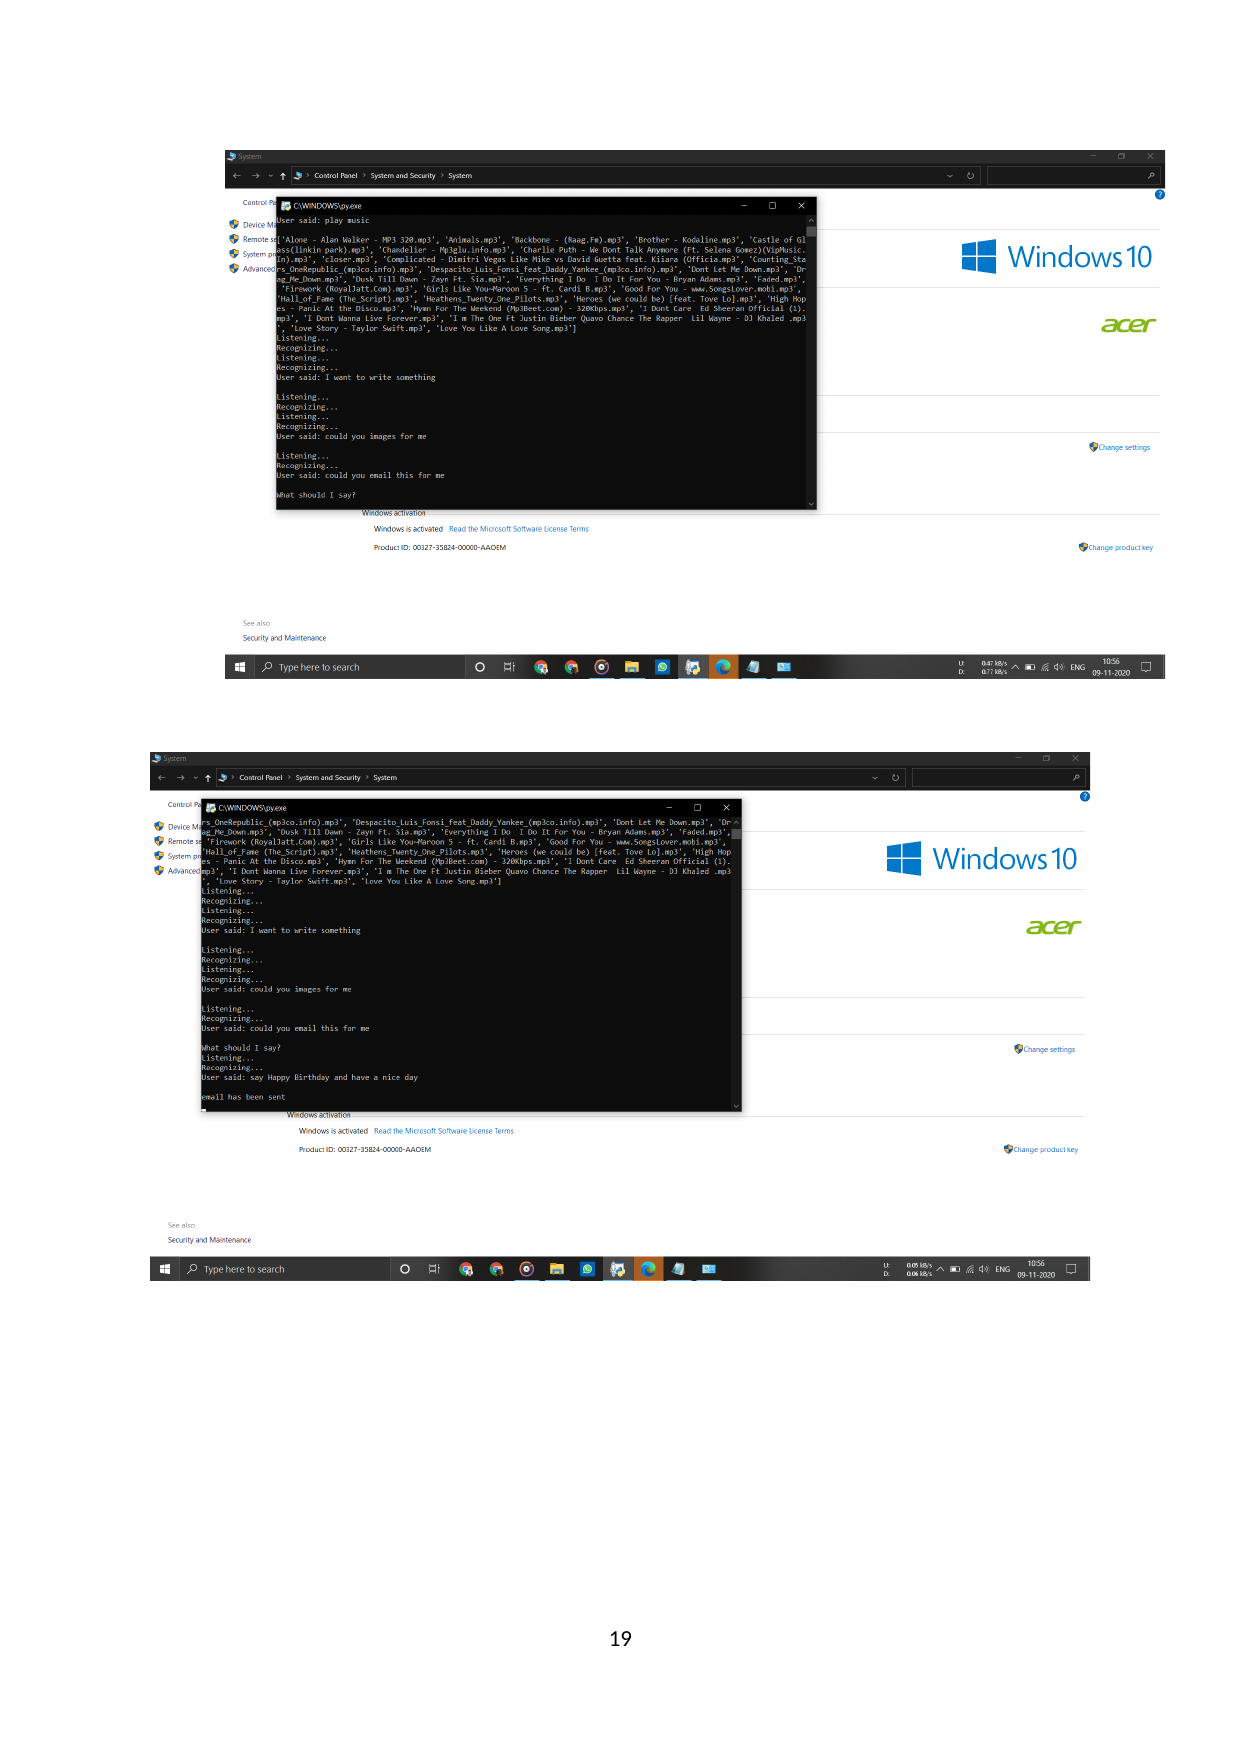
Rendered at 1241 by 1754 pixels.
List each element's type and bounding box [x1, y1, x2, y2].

picture [150, 752, 1091, 1281]
picture [225, 150, 1166, 679]
